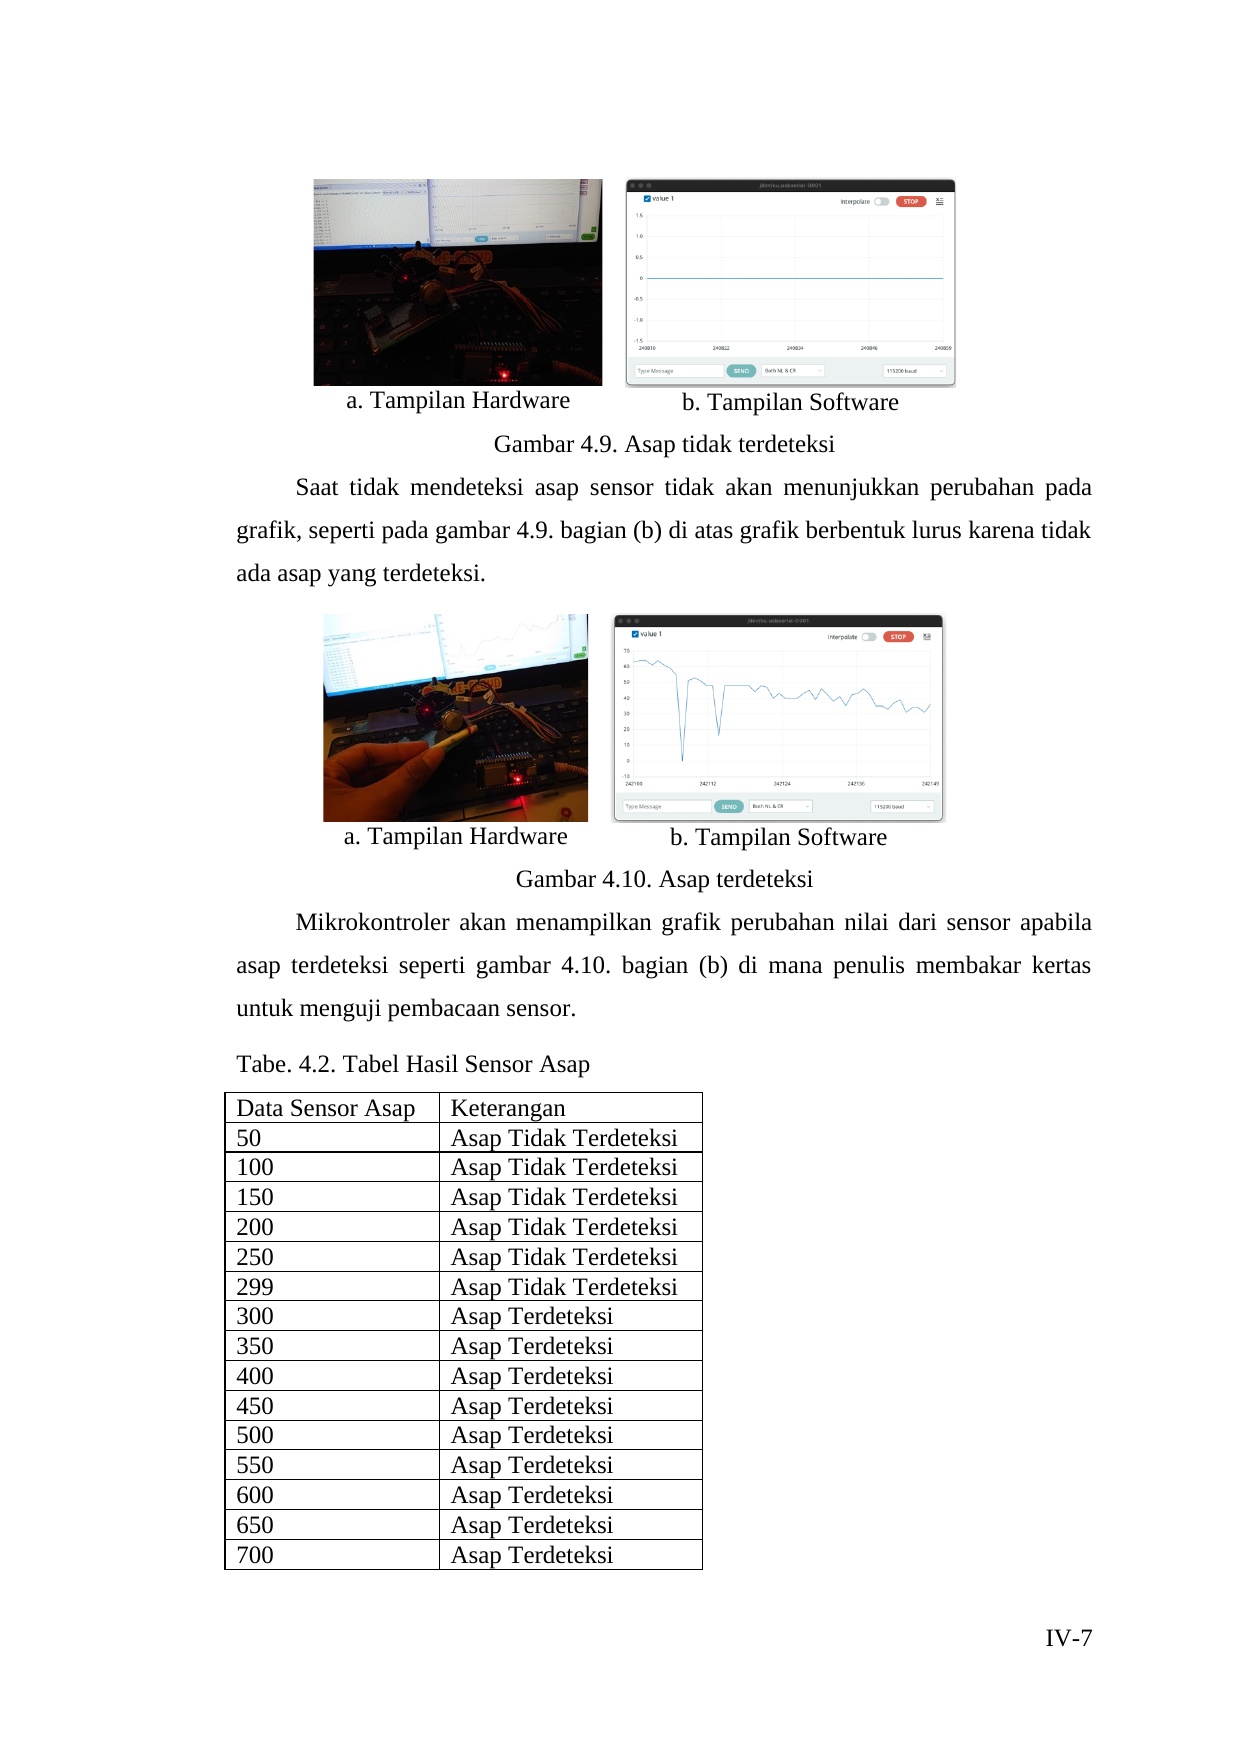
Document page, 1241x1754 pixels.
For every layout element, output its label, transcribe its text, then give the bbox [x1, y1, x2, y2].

table_cell 650 [226, 1510, 439, 1539]
table_cell 350 [226, 1331, 439, 1360]
table_cell 100 [226, 1153, 439, 1181]
table_cell Asap Tidak Terdeteksi [440, 1242, 702, 1271]
table_cell Asap Terdeteksi [440, 1540, 702, 1568]
table_cell 500 [226, 1421, 439, 1449]
table_cell 550 [226, 1450, 439, 1479]
table_cell Asap Terdeteksi [440, 1480, 702, 1509]
table_header a. Tampilan Hardware [303, 177, 613, 416]
picture [313, 179, 603, 386]
picture [625, 177, 957, 388]
table_cell Asap Tidak Terdeteksi [440, 1272, 702, 1300]
list Mikrokontroler akan menampilkan grafik perubahan nilai dari sensor apabila asap terdeteksi seperti gambar 4.10. bagian (b) di mana penulis membakar kertas untuk menguji pembacaan sensor. [236, 907, 1092, 1022]
list Gambar 4.9. Asap tidak terdeteksi [236, 429, 1092, 457]
table_cell Asap Terdeteksi [440, 1510, 702, 1539]
table_header Data Sensor Asap [226, 1093, 439, 1122]
table_cell 50 [226, 1123, 439, 1151]
table_cell Asap Tidak Terdeteksi [440, 1153, 702, 1181]
table_header a. Tampilan Hardware [312, 614, 599, 851]
table_cell 300 [226, 1301, 439, 1330]
table_cell 299 [226, 1272, 439, 1300]
table_cell 600 [226, 1480, 439, 1509]
list Saat tidak mendeteksi asap sensor tidak akan menunjukkan perubahan pada grafik, seperti pada gambar 4.9. bagian (b) di atas grafik berbentuk lurus karena tidak ada asap yang terdeteksi. [236, 472, 1092, 587]
table_cell Asap Terdeteksi [440, 1301, 702, 1330]
table_cell Asap Terdeteksi [440, 1331, 702, 1360]
picture [323, 614, 589, 822]
picture [610, 613, 947, 823]
table_header b. Tampilan Software [599, 614, 958, 851]
table_cell 150 [226, 1182, 439, 1211]
table_header Keterangan [440, 1093, 702, 1122]
table_header b. Tampilan Software [614, 177, 967, 416]
table_cell Asap Tidak Terdeteksi [440, 1123, 702, 1151]
list Gambar 4.10. Asap terdeteksi [236, 864, 1092, 892]
text Tabe. 4.2. Tabel Hasil Sensor Asap [236, 1049, 1092, 1077]
table_cell 400 [226, 1361, 439, 1390]
table_cell 700 [226, 1540, 439, 1568]
table_cell Asap Tidak Terdeteksi [440, 1212, 702, 1241]
table_cell Asap Terdeteksi [440, 1421, 702, 1449]
table_cell Asap Terdeteksi [440, 1391, 702, 1419]
table_cell Asap Tidak Terdeteksi [440, 1182, 702, 1211]
table_cell Asap Terdeteksi [440, 1450, 702, 1479]
table_cell 450 [226, 1391, 439, 1419]
table_cell Asap Terdeteksi [440, 1361, 702, 1390]
table_cell 200 [226, 1212, 439, 1241]
table_cell 250 [226, 1242, 439, 1271]
